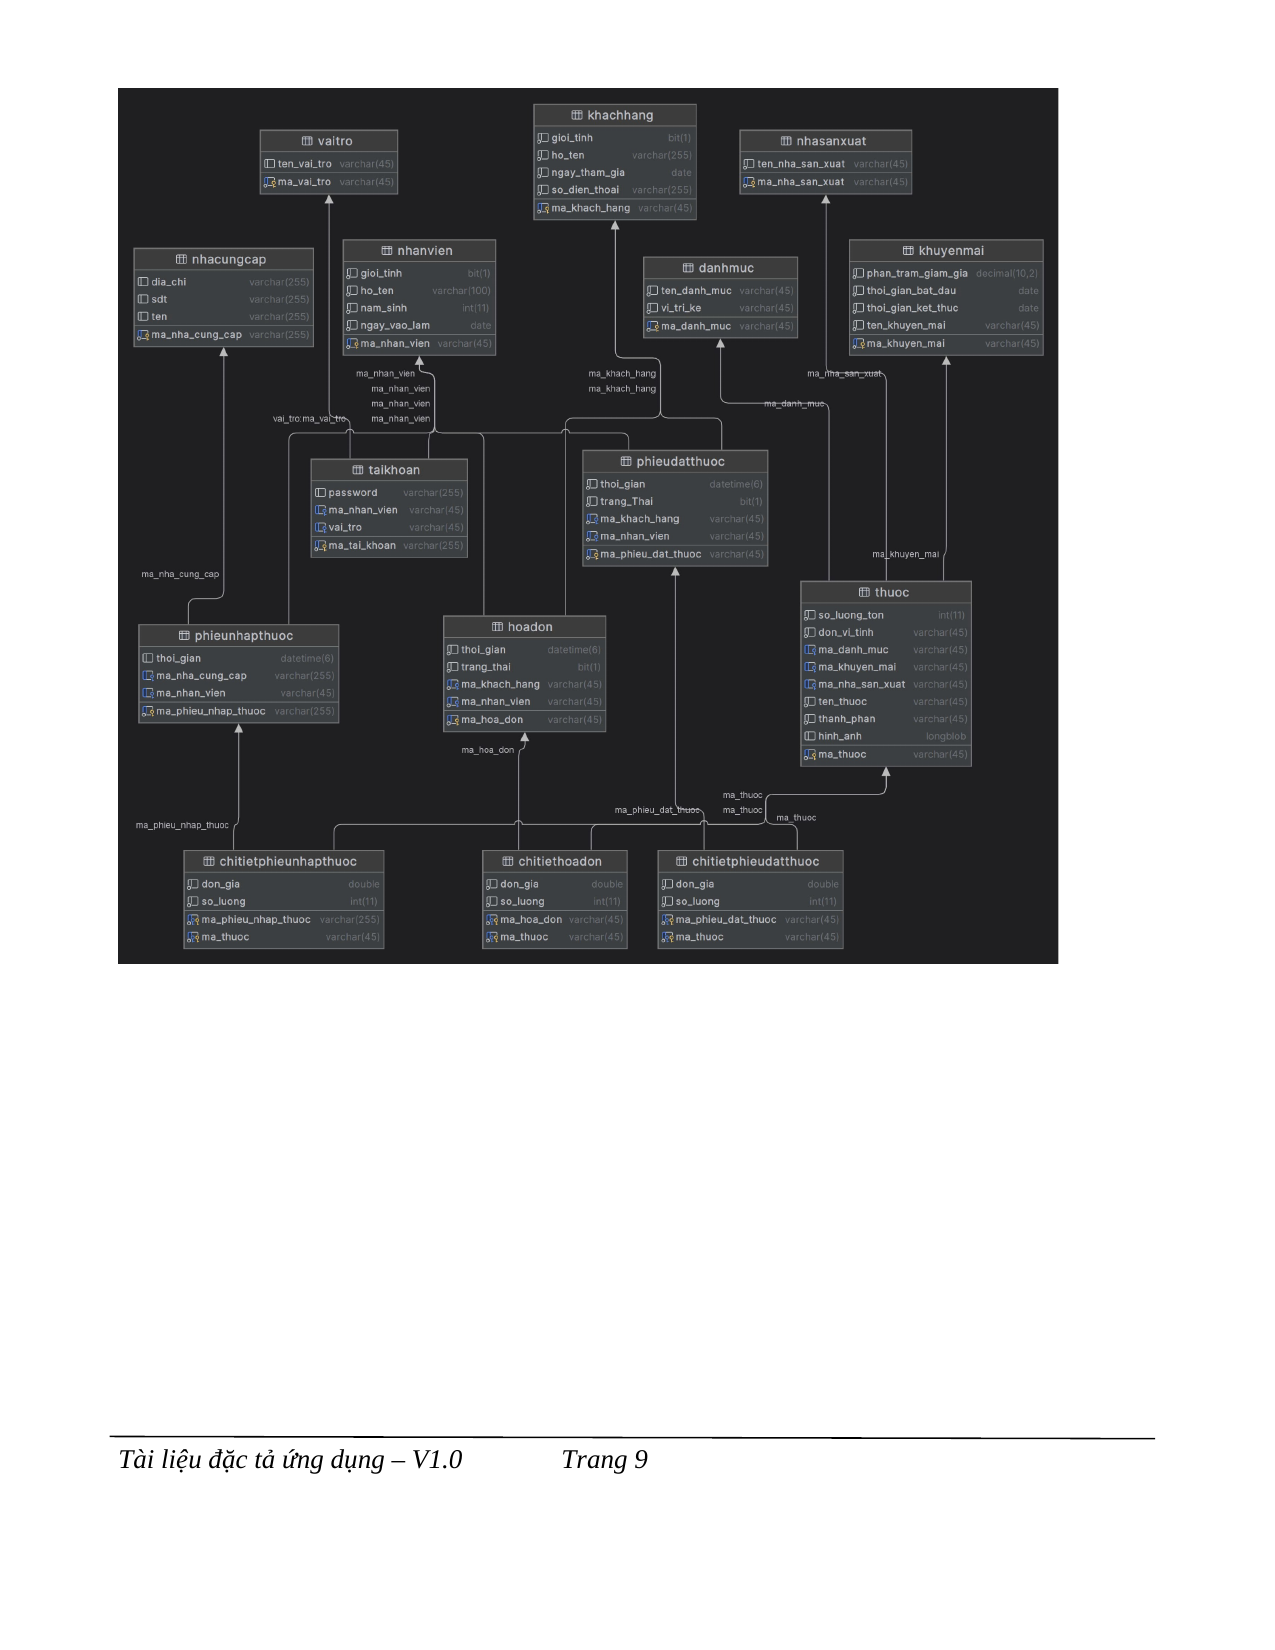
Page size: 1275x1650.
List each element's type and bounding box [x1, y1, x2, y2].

picture [118, 88, 1059, 964]
